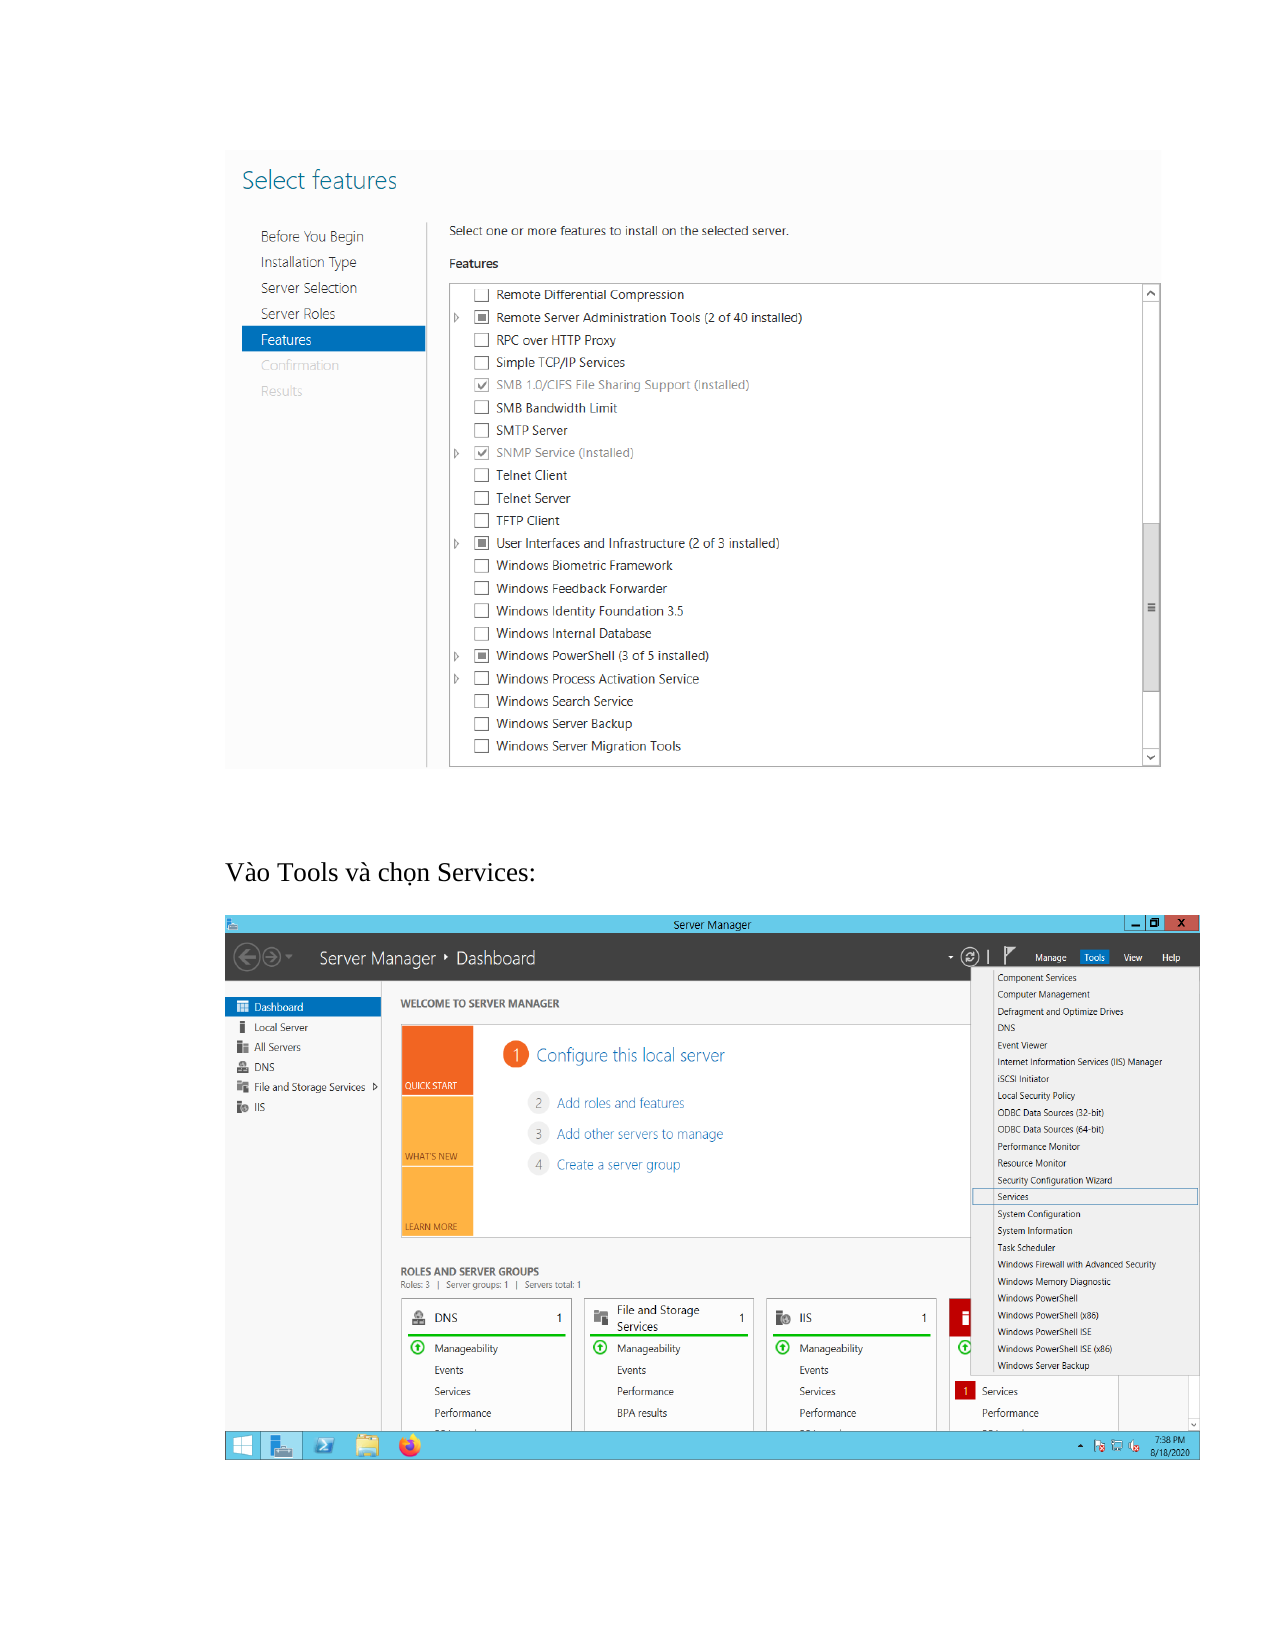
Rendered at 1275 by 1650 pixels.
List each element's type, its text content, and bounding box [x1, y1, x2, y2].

picture [225, 915, 1200, 1460]
picture [225, 150, 1162, 769]
text Vào Tools và chọn Services: [150, 856, 1125, 887]
